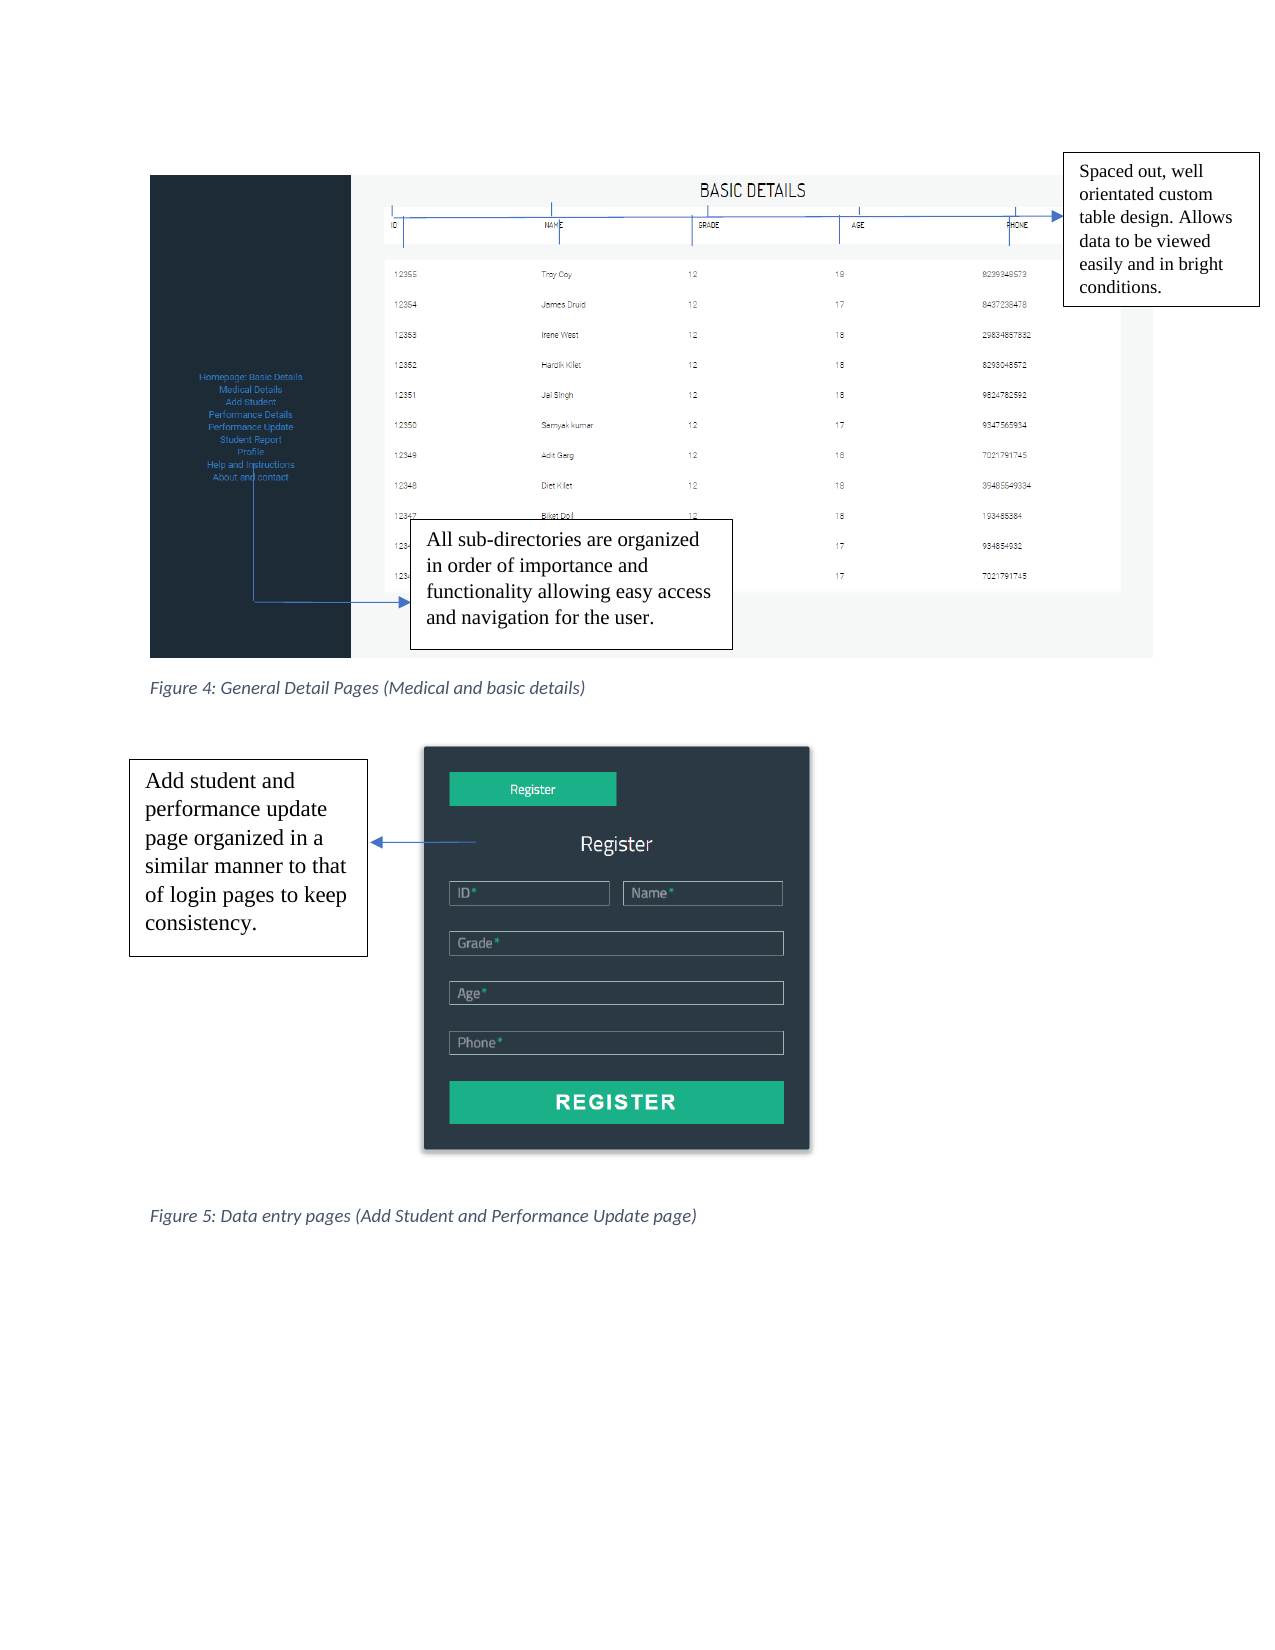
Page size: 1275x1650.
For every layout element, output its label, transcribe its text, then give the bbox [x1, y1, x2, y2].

text Figure 4: General Detail Pages (Medical and basic details) [150, 676, 1125, 699]
picture [150, 724, 1093, 1186]
text Figure 5: Data entry pages (Add Student and Performance Update page) [150, 1204, 1125, 1227]
picture [150, 175, 1154, 658]
